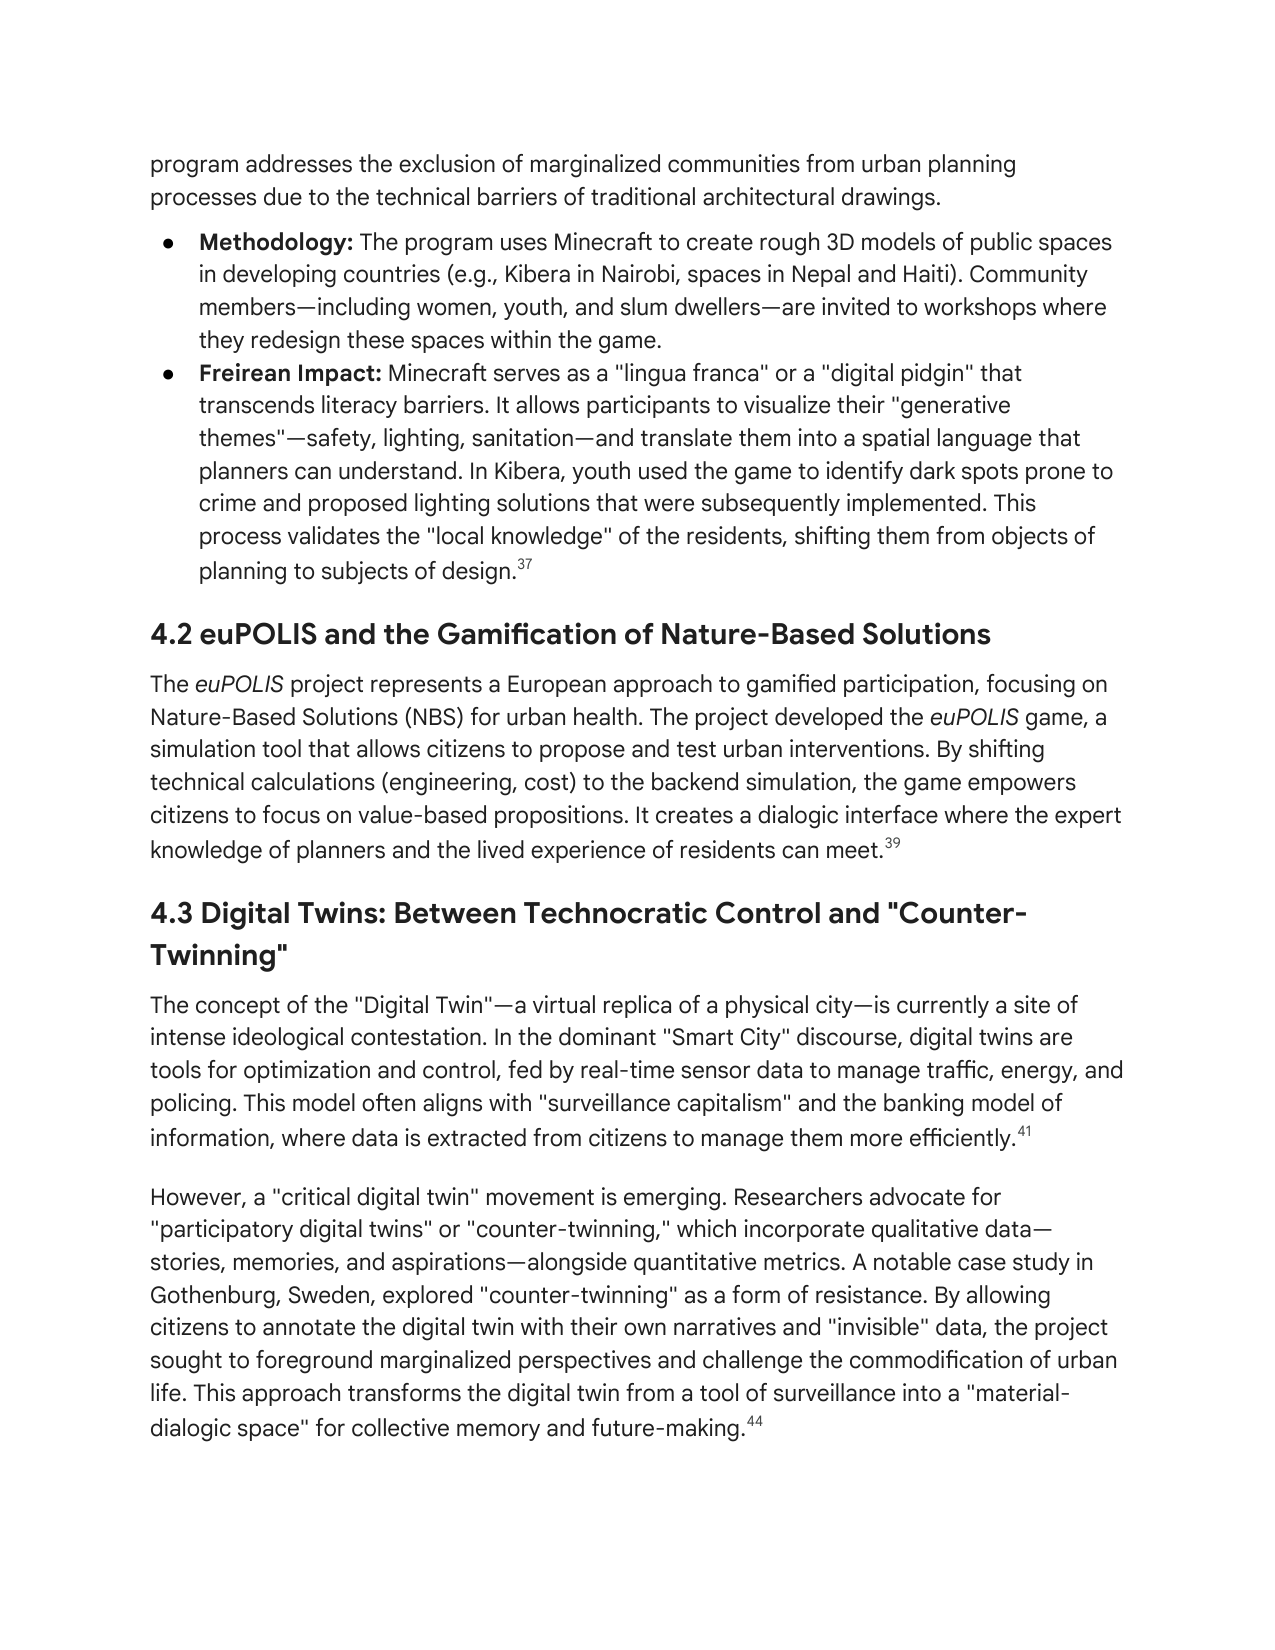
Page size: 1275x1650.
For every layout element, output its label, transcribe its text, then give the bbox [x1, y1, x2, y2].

subtitle 4.3 Digital Twins: Between Technocratic Control and "Counter-Twinning" [150, 895, 1125, 973]
subtitle 4.2 euPOLIS and the Gamification of Nature-Based Solutions [150, 616, 1125, 653]
list Methodology: The program uses Minecraft to create rough 3D models of public spaces in developing countries (e.g., Kibera in Nairobi, spaces in Nepal and Haiti). Community members—including women, youth, and slum dwellers—are invited to workshops where they redesign these spaces within the game. [161, 228, 1125, 355]
list Freirean Impact: Minecraft serves as a "lingua franca" or a "digital pidgin" that transcends literacy barriers. It allows participants to visualize their "generative themes"—safety, lighting, sanitation—and translate them into a spatial language that planners can understand. In Kibera, youth used the game to identify dark spots prone to crime and proposed lighting solutions that were subsequently implemented. This process validates the "local knowledge" of the residents, shifting them from objects of planning to subjects of design.37 [161, 359, 1125, 587]
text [150, 150, 1125, 211]
text The euPOLIS project represents a European approach to gamified participation, focusing on Nature-Based Solutions (NBS) for urban health. The project developed the euPOLIS game, a simulation tool that allows citizens to propose and test urban interventions. By shifting technical calculations (engineering, cost) to the backend simulation, the game empowers citizens to focus on value-based propositions. It creates a dialogic interface where the expert knowledge of planners and the lived experience of residents can meet.39 [150, 670, 1125, 866]
text The concept of the "Digital Twin"—a virtual replica of a physical city—is currently a site of intense ideological contestation. In the dominant "Smart City" discourse, digital twins are tools for optimization and control, fed by real-time sensor data to manage traffic, energy, and policing. This model often aligns with "surveillance capitalism" and the banking model of information, where data is extracted from citizens to manage them more efficiently.41 [150, 991, 1125, 1153]
text However, a "critical digital twin" movement is emerging. Researchers advocate for "participatory digital twins" or "counter-twinning," which incorporate qualitative data—stories, memories, and aspirations—alongside quantitative metrics. A notable case study in Gothenburg, Sweden, explored "counter-twinning" as a form of resistance. By allowing citizens to annotate the digital twin with their own narratives and "invisible" data, the project sought to foreground marginalized perspectives and challenge the commodification of urban life. This approach transforms the digital twin from a tool of surveillance into a "material-dialogic space" for collective memory and future-making.44 [150, 1183, 1125, 1443]
